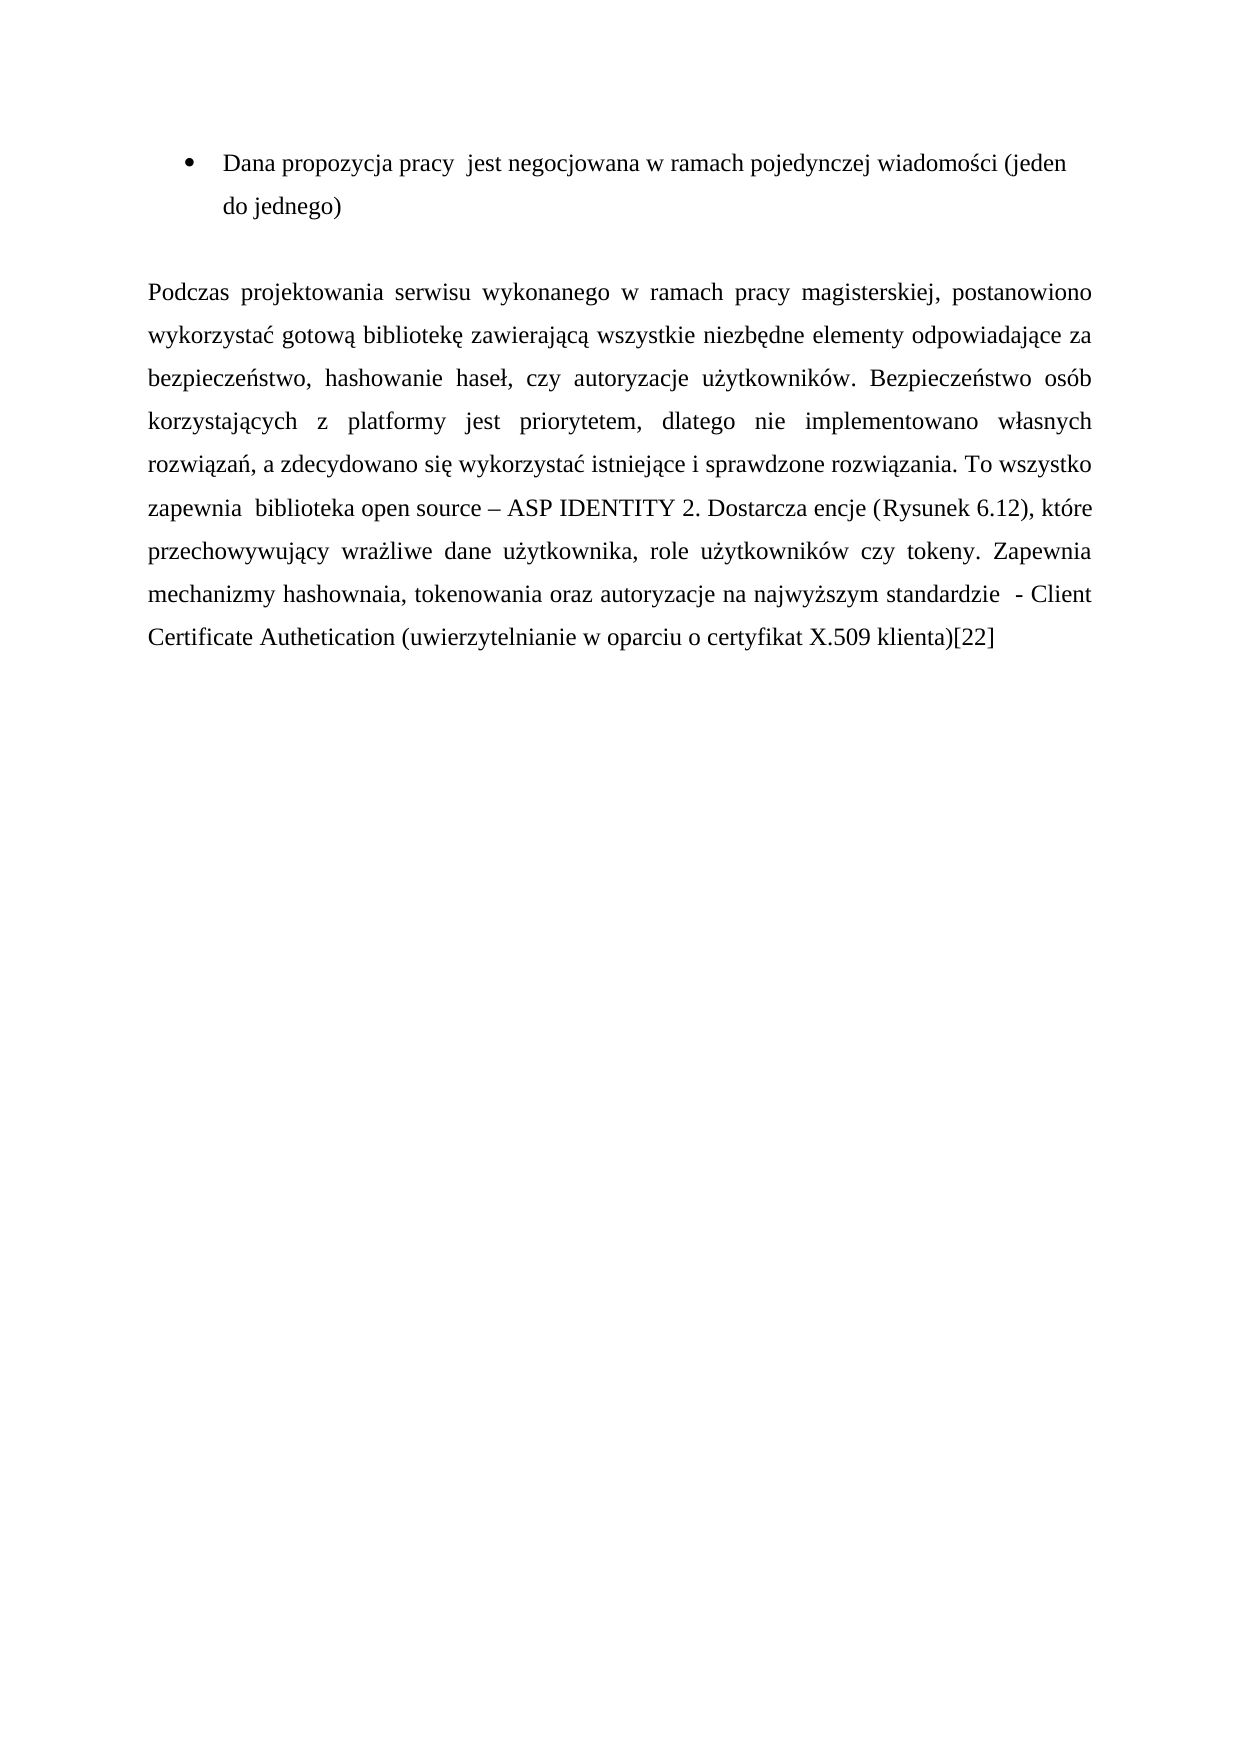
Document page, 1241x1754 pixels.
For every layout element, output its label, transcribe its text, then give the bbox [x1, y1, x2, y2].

list Dana propozycja pracy jest negocjowana w ramach pojedynczej wiadomości (jeden do jednego) [185, 148, 1093, 219]
